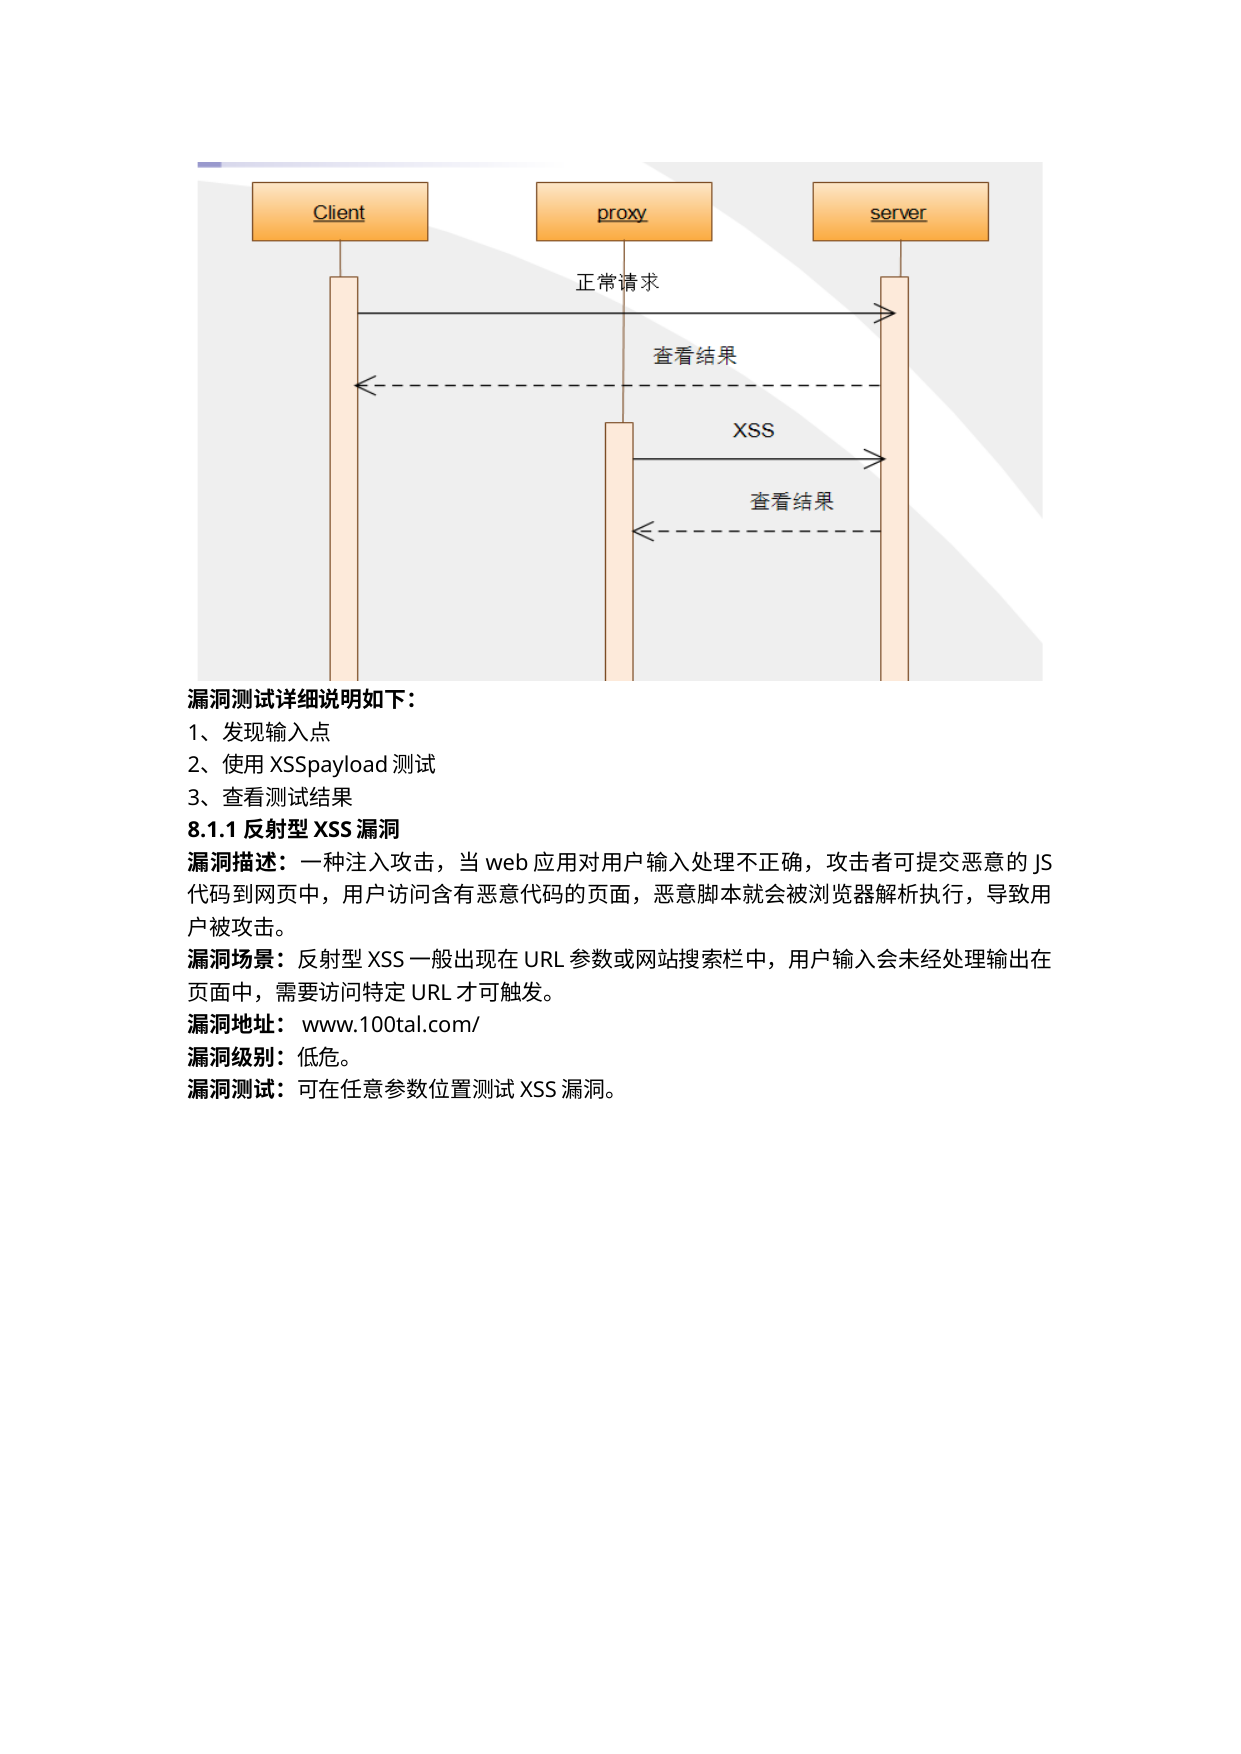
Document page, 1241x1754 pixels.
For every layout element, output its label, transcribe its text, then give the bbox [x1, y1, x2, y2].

list 3、查看测试结果 [187, 779, 1053, 812]
list 漏洞级别：低危。 [187, 1039, 1053, 1072]
list 2、使用XSSpayload测试 [187, 747, 1053, 779]
list 1、发现输入点 [187, 714, 1053, 747]
list 漏洞描述：一种注入攻击，当web应用对用户输入处理不正确，攻击者可提交恶意的JS代码到网页中，用户访问含有恶意代码的页面，恶意脚本就会被浏览器解析执行，导致用户被攻击。 [187, 844, 1053, 942]
list 漏洞测试详细说明如下： [187, 682, 1053, 714]
list 漏洞测试：可在任意参数位置测试XSS漏洞。 [187, 1072, 1053, 1104]
list 漏洞地址： www.100tal.com/ [187, 1007, 1053, 1039]
subtitle 8.1.1 反射型XSS漏洞 [187, 812, 1053, 844]
picture [197, 162, 1043, 681]
list 漏洞场景：反射型XSS一般出现在URL参数或网站搜索栏中，用户输入会未经处理输出在页面中，需要访问特定URL才可触发。 [187, 942, 1053, 1007]
